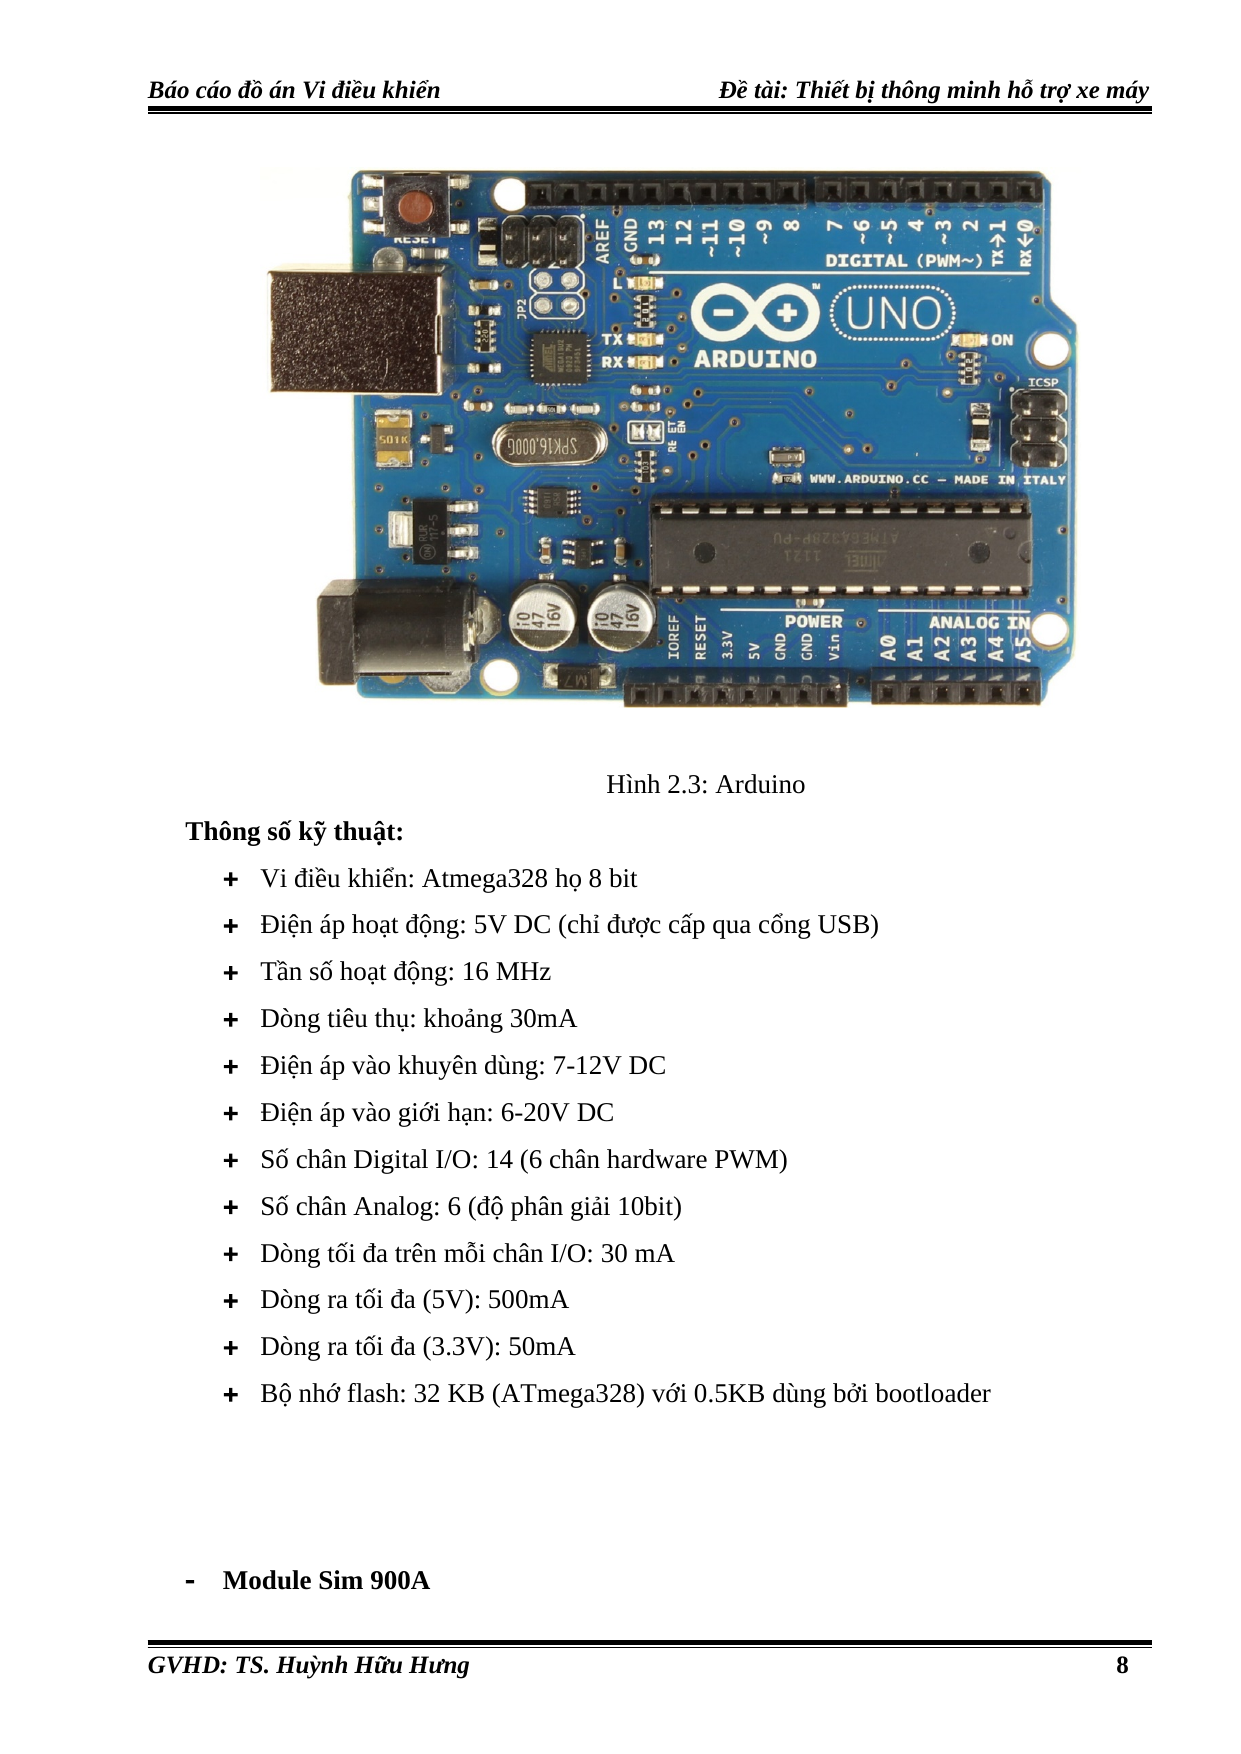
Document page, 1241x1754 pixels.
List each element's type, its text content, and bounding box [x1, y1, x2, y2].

list Số chân Digital I/O: 14 (6 chân hardware PWM) [223, 1143, 1152, 1174]
list Vi điều khiển: Atmega328 họ 8 bit [223, 862, 1152, 893]
list Điện áp vào khuyên dùng: 7-12V DC [223, 1049, 1152, 1081]
list Tần số hoạt động: 16 MHz [223, 956, 1152, 987]
list Hình 2.3: Arduino [260, 768, 1152, 799]
list Dòng ra tối đa (3.3V): 50mA [223, 1331, 1152, 1362]
list Điện áp vào giới hạn: 6-20V DC [223, 1096, 1152, 1127]
list Bộ nhớ flash: 32 KB (ATmega328) với 0.5KB dùng bởi bootloader [223, 1377, 1152, 1409]
list Dòng ra tối đa (5V): 500mA [223, 1284, 1152, 1315]
list Thông số kỹ thuật: [185, 815, 1152, 846]
list Dòng tối đa trên mỗi chân I/O: 30 mA [223, 1237, 1152, 1268]
list Dòng tiêu thụ: khoảng 30mA [223, 1002, 1152, 1034]
picture [260, 167, 1082, 708]
list Số chân Analog: 6 (độ phân giải 10bit) [223, 1190, 1152, 1221]
list Module Sim 900A [185, 1564, 1152, 1596]
list Điện áp hoạt động: 5V DC (chỉ được cấp qua cổng USB) [223, 909, 1152, 940]
